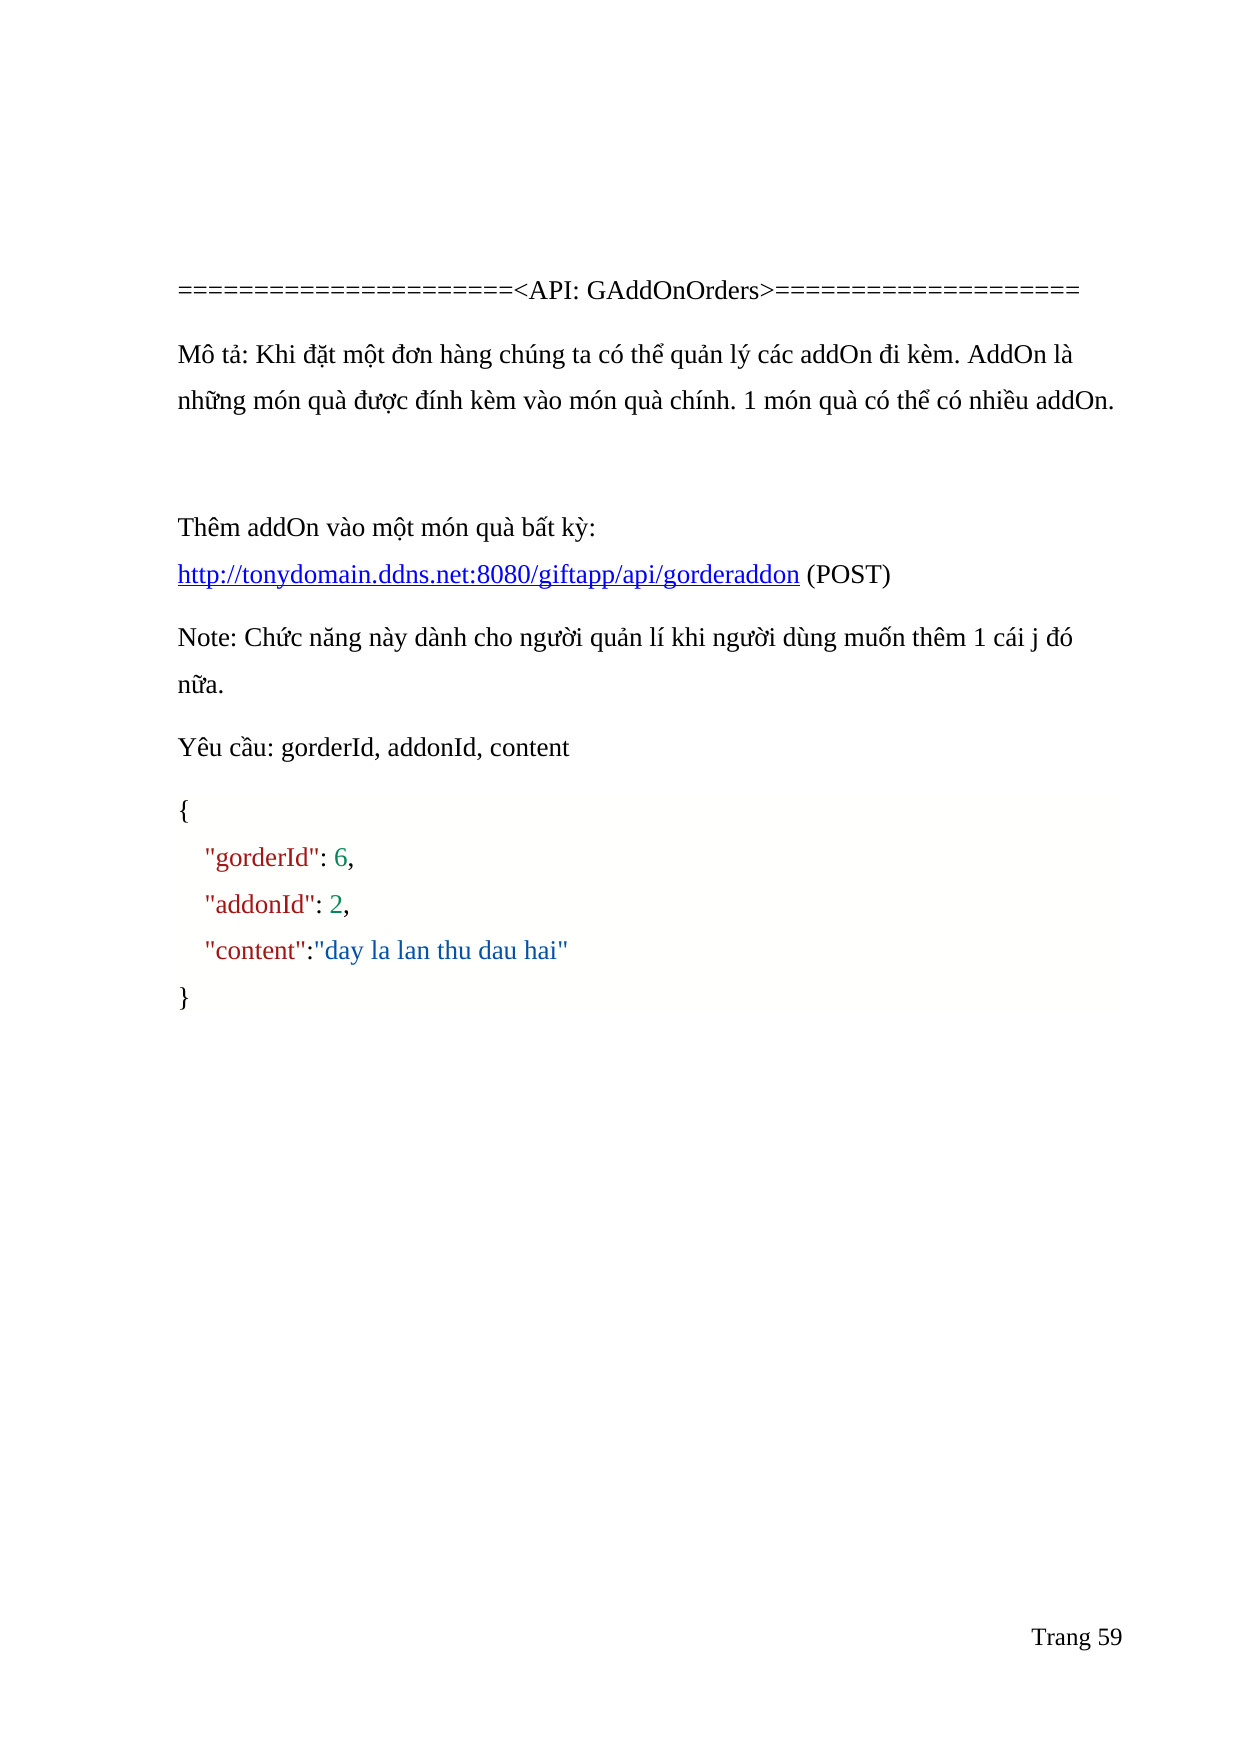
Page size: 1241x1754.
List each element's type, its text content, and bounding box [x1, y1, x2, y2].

text ======================<API: GAddOnOrders>==================== [177, 274, 1122, 306]
text { [177, 794, 1122, 826]
text "content":"day la lan thu dau hai" [177, 934, 1122, 966]
text Yêu cầu: gorderId, addonId, content [177, 731, 1122, 762]
text Note: Chức năng này dành cho người quản lí khi người dùng muốn thêm 1 cái j đó nữa. [177, 621, 1122, 699]
text Mô tả: Khi đặt một đơn hàng chúng ta có thể quản lý các addOn đi kèm. AddOn là những món quà được đính kèm vào món quà chính. 1 món quà có thể có nhiều addOn. [177, 338, 1122, 416]
text } [177, 981, 1122, 1012]
text "addonId": 2, [177, 888, 1122, 919]
text Thêm addOn vào một món quà bất kỳ: http://tonydomain.ddns.net:8080/giftapp/api/gorderaddon (POST) [177, 511, 1122, 589]
text "gorderId": 6, [177, 841, 1122, 872]
